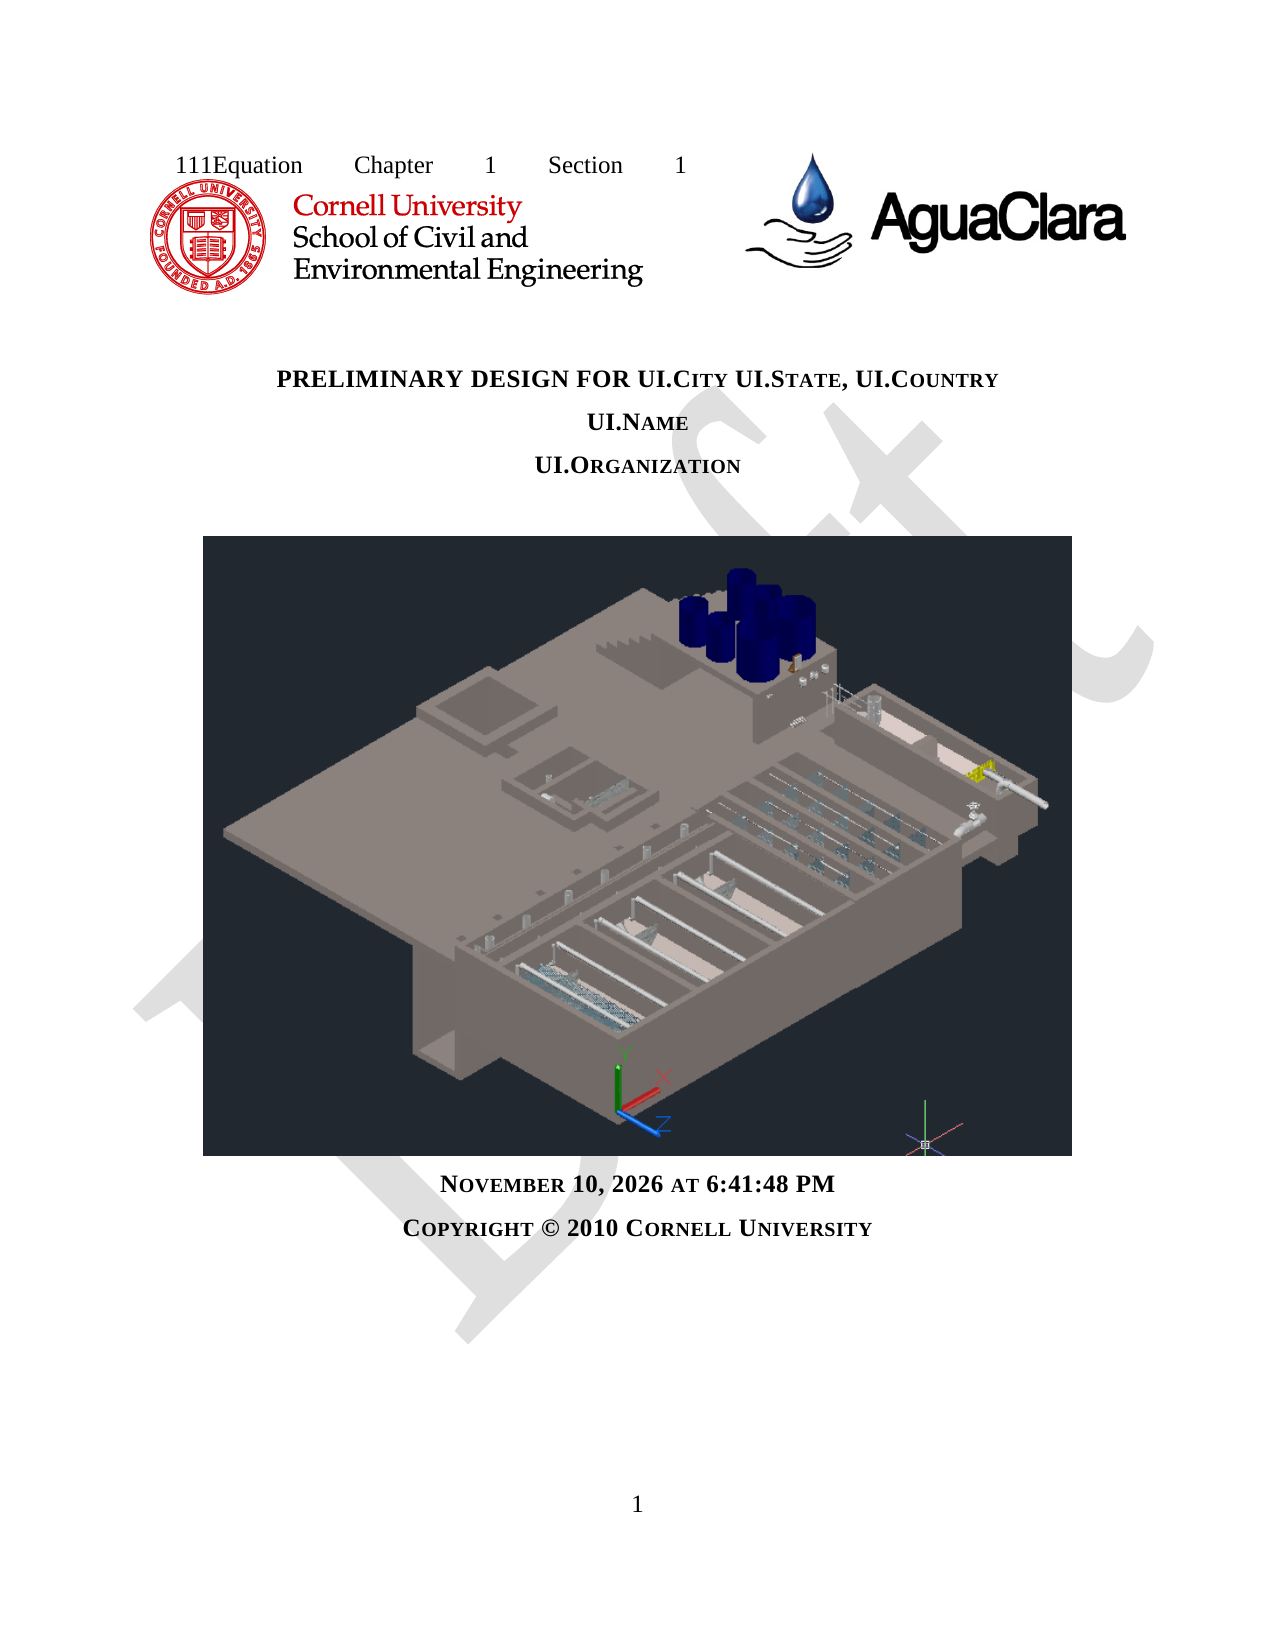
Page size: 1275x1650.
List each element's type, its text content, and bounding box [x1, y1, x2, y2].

text PRELIMINARY DESIGN FOR UI.City UI.State, UI.Country [150, 364, 631, 393]
text Copyright © 2010 Cornell University [150, 1213, 1125, 1241]
text UI.Organization [150, 450, 1125, 479]
table_header [698, 150, 1136, 294]
text UI.Name [150, 407, 1125, 436]
text July 16, 2012 at 8:08:41 PM [150, 1169, 1125, 1198]
picture [203, 536, 1072, 1156]
text PRELIMINARY DESIGN FOR UI.City UI.State, UI.Country [637, 364, 1125, 393]
picture [734, 150, 1137, 274]
table_header [139, 150, 698, 294]
